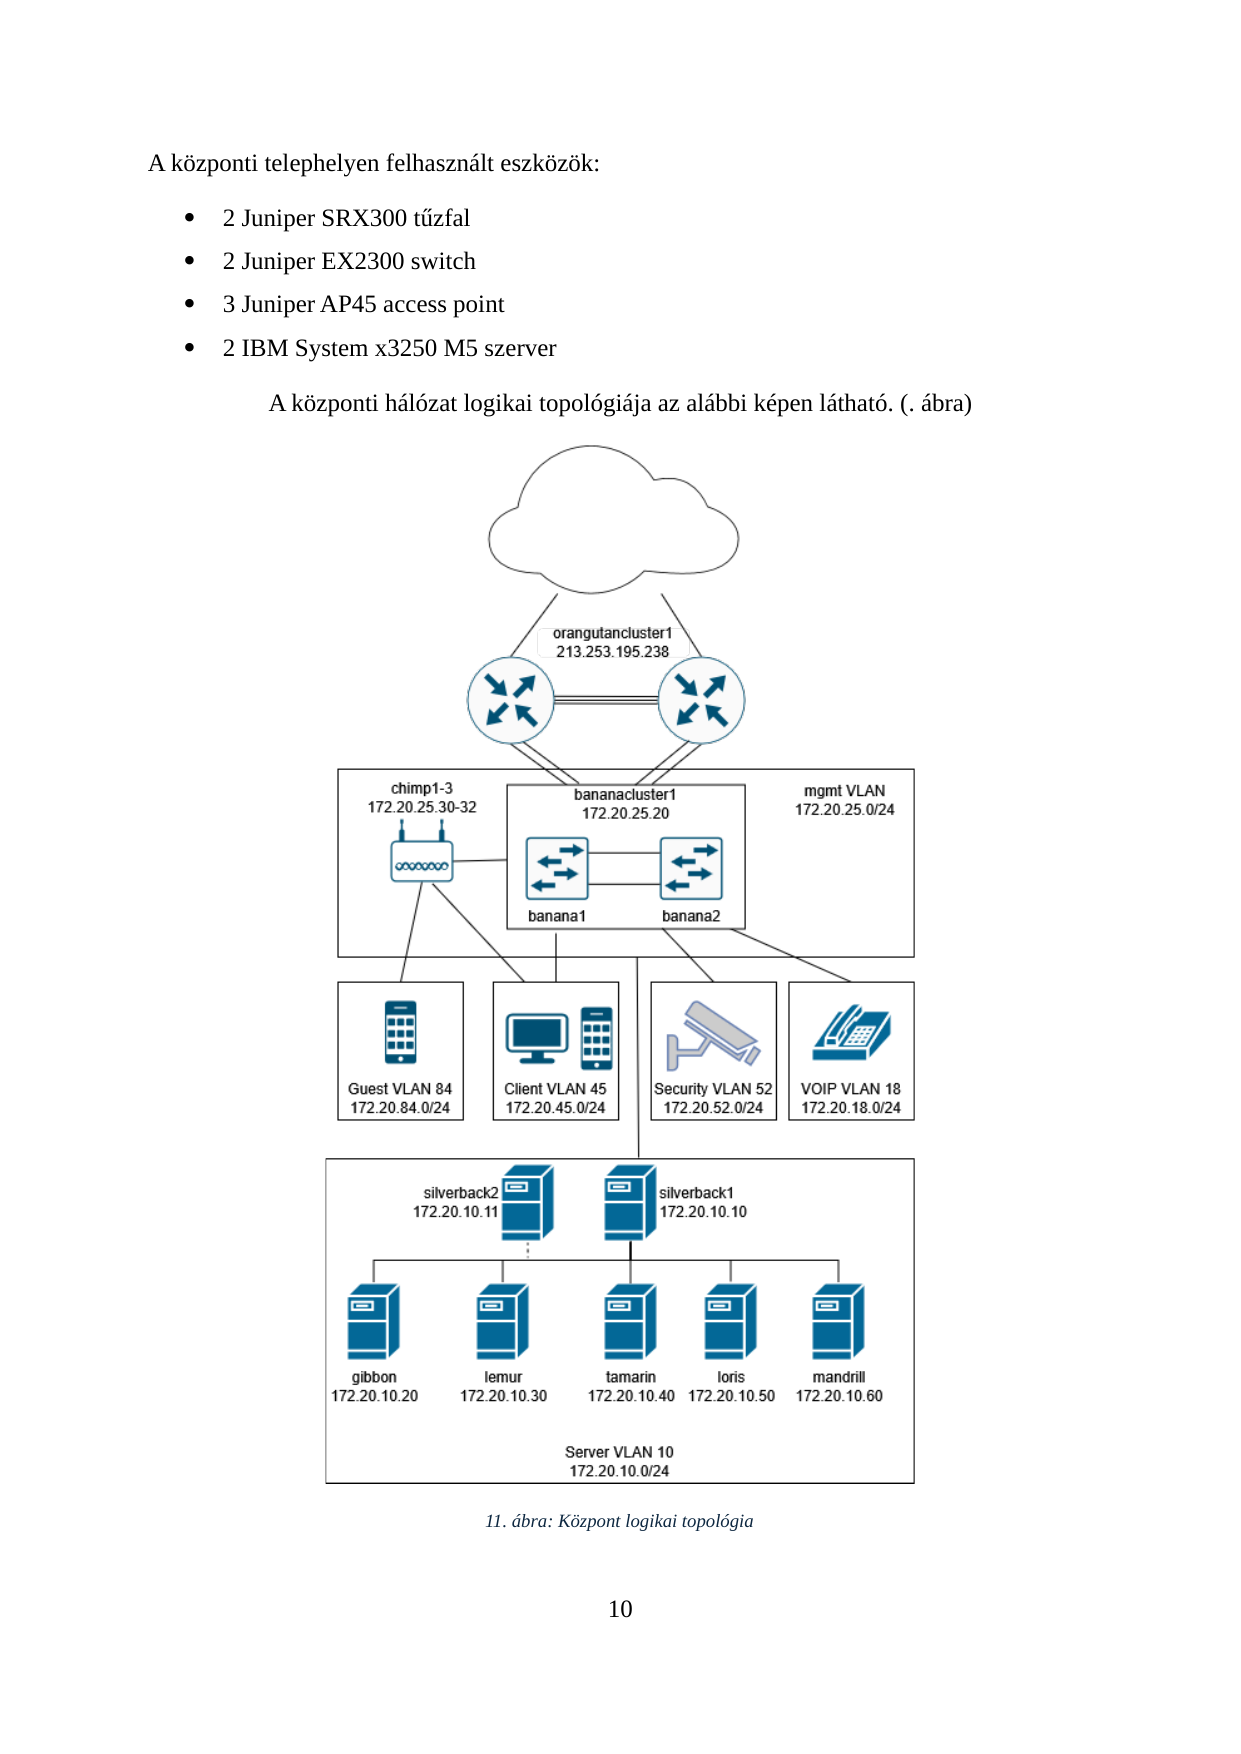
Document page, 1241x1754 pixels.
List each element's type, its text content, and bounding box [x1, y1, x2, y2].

text A központi telephelyen felhasznált eszközök: [148, 148, 1092, 176]
list 2 IBM System x3250 M5 szerver [185, 333, 1092, 361]
text A központi hálózat logikai topológiája az alábbi képen látható. (11. ábra) [148, 388, 1092, 417]
list 2 Juniper EX2300 switch [185, 246, 1092, 275]
list 3 Juniper AP45 access point [185, 289, 1092, 318]
list 2 Juniper SRX300 tűzfal [185, 203, 1092, 232]
picture [325, 443, 915, 1484]
text 11. ábra: Központ logikai topológia [148, 1510, 1092, 1532]
